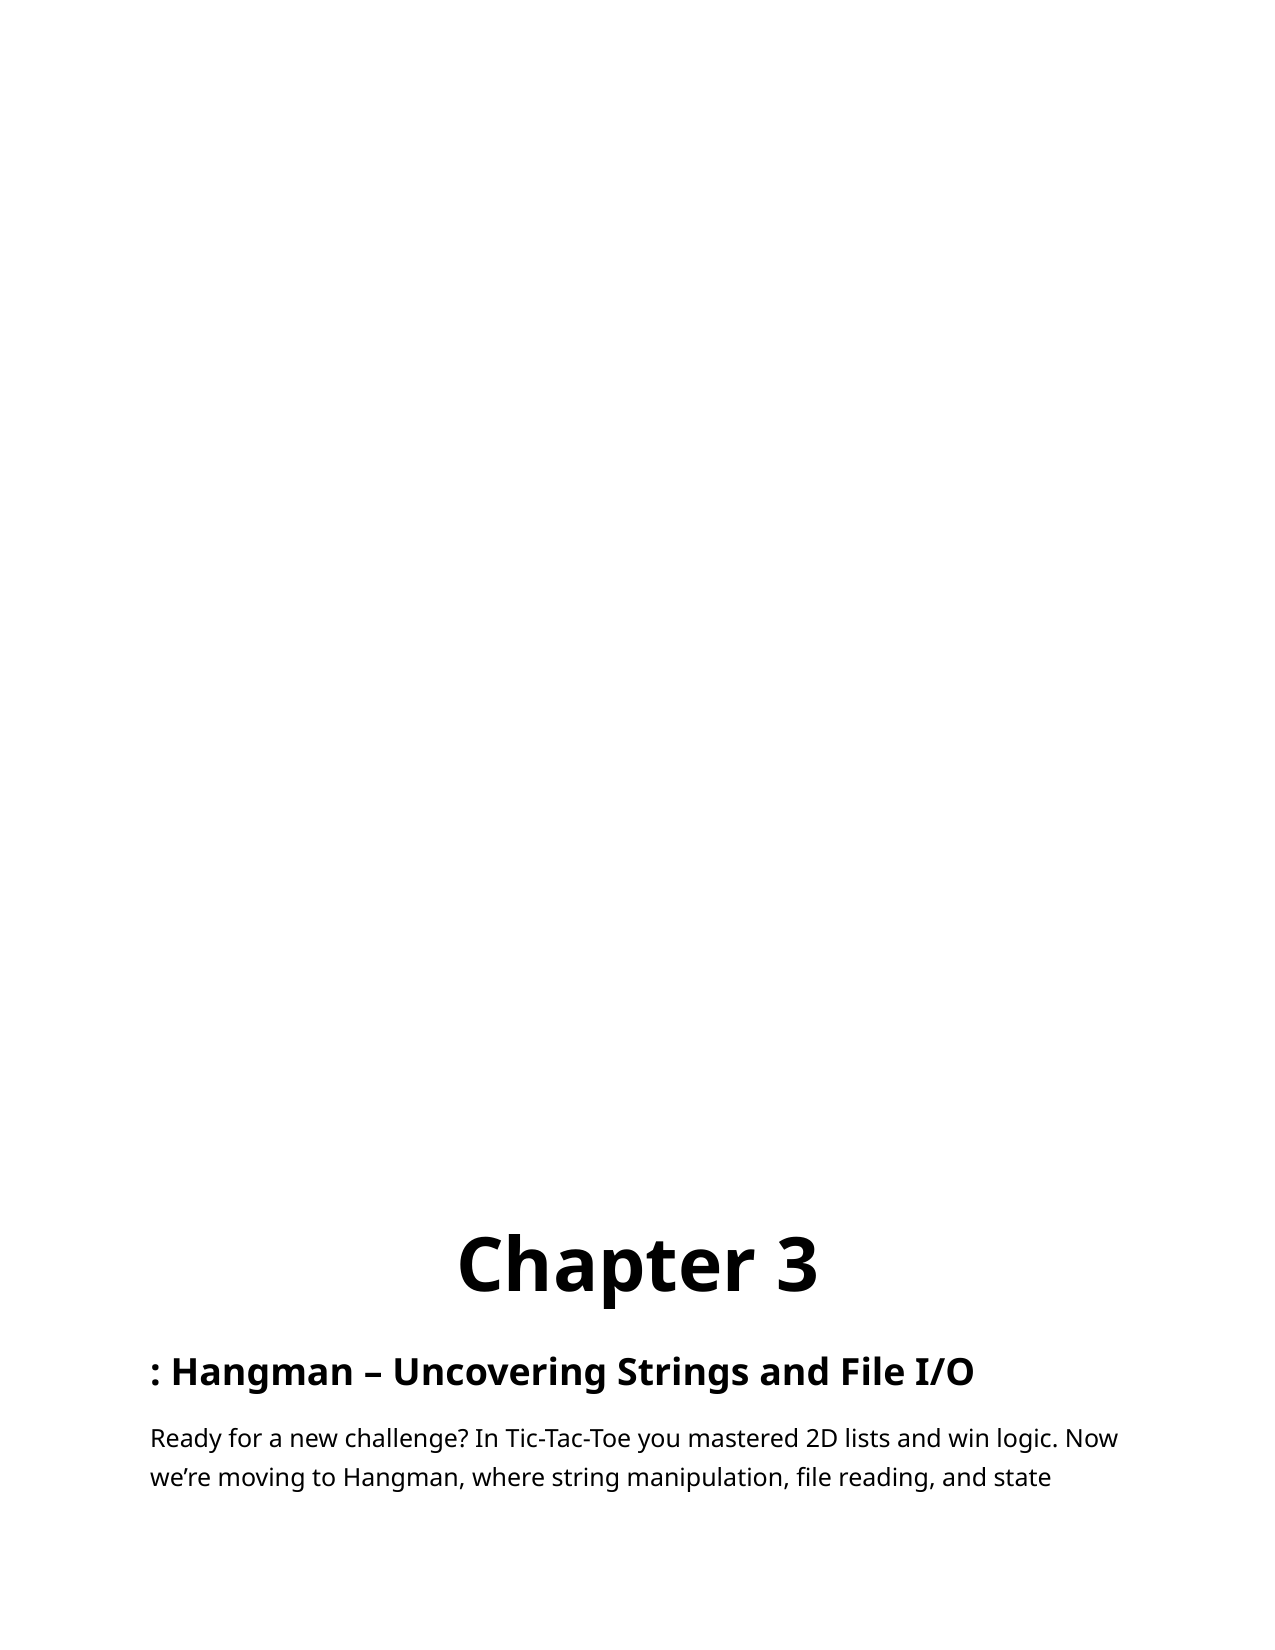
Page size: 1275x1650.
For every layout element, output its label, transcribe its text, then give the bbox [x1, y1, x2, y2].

text Chapter 3 [150, 1211, 1125, 1313]
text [150, 1420, 1125, 1493]
text : Hangman – Uncovering Strings and File I/O [150, 1345, 1125, 1396]
